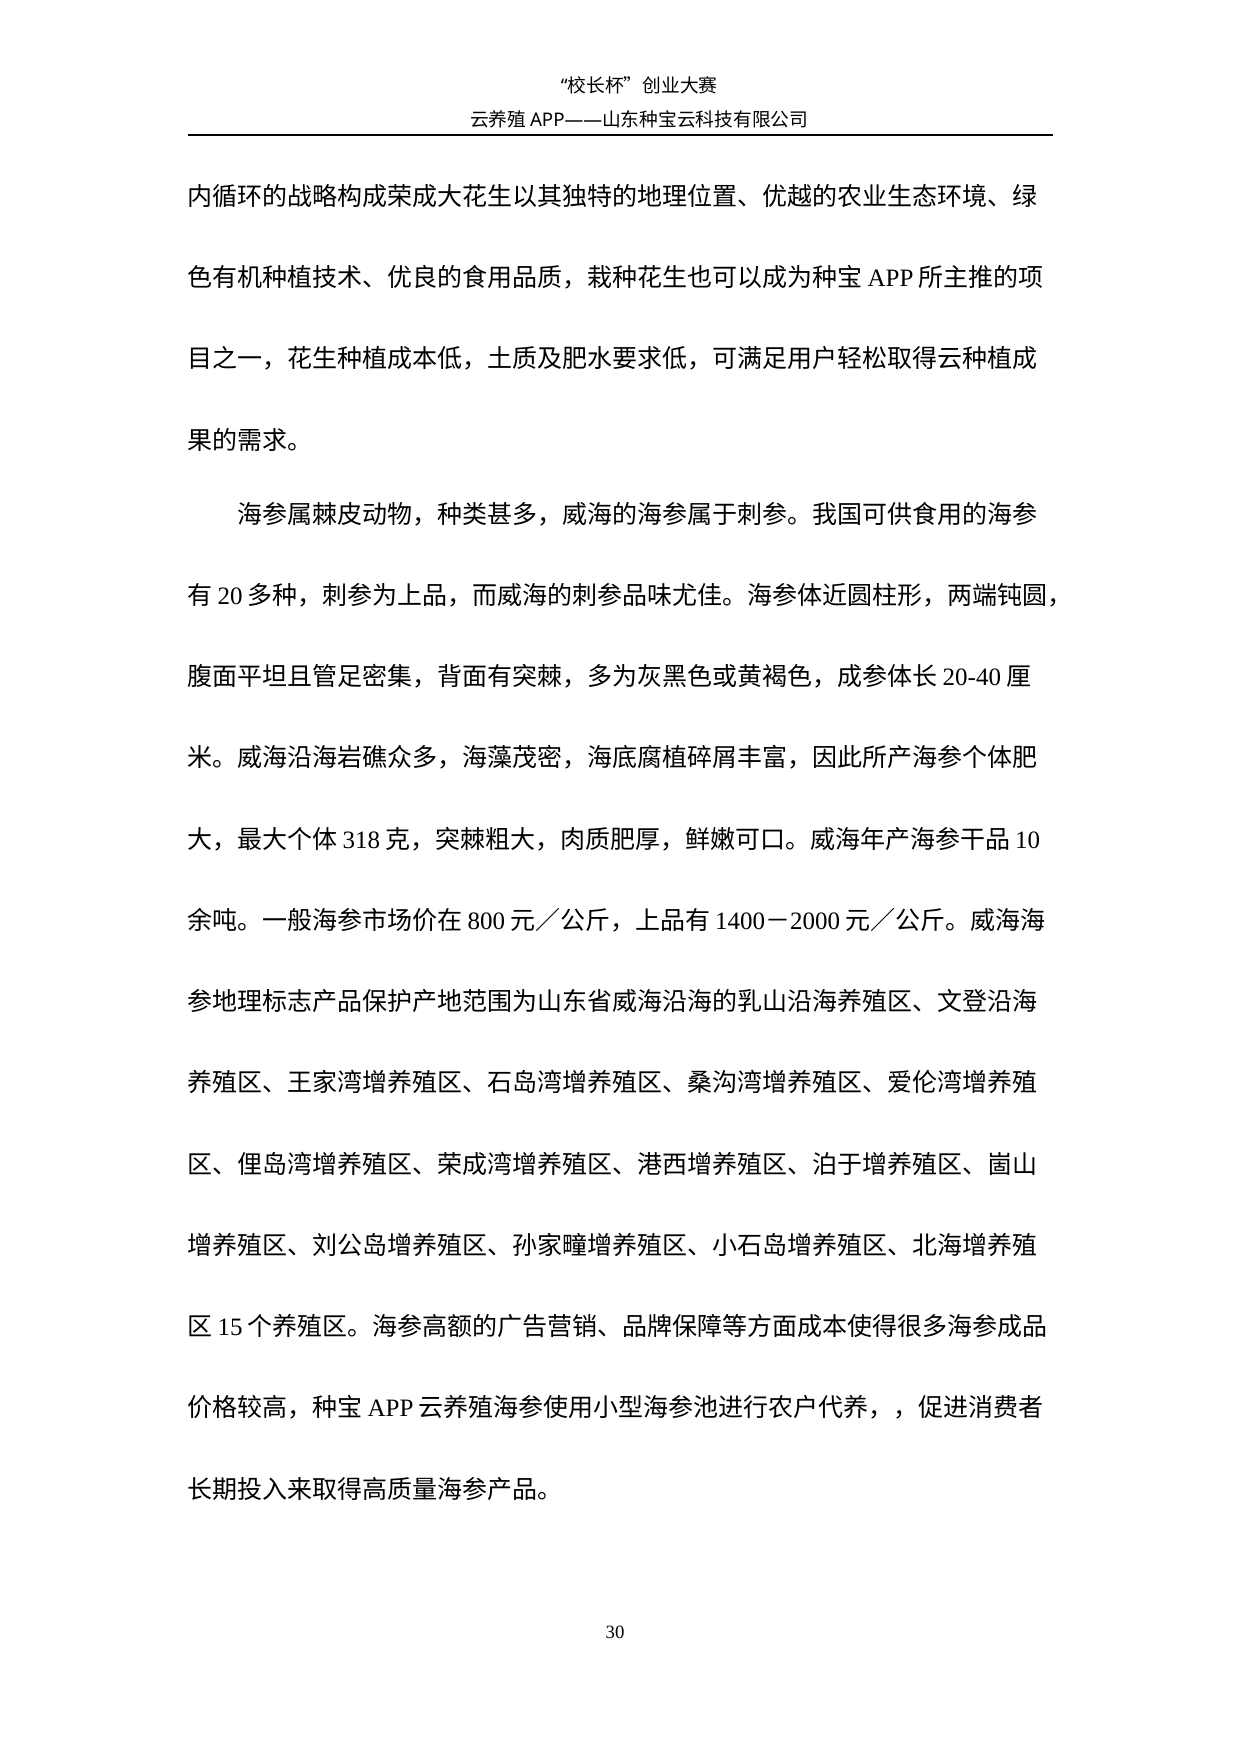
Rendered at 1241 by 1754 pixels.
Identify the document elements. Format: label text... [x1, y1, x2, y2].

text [187, 162, 1053, 471]
text 海参属棘皮动物，种类甚多，威海的海参属于刺参。我国可供食用的海参有20多种，刺参为上品，而威海的刺参品味尤佳。海参体近圆柱形，两端钝圆，腹面平坦且管足密集，背面有突棘，多为灰黑色或黄褐色，成参体长20-40厘米。威海沿海岩礁众多，海藻茂密，海底腐植碎屑丰富，因此所产海参个体肥大，最大个体318克，突棘粗大，肉质肥厚，鲜嫩可口。威海年产海参干品10余吨。一般海参市场价在800元／公斤，上品有1400－2000元／公斤。威海海参地理标志产品保护产地范围为山东省威海沿海的乳山沿海养殖区、文登沿海养殖区、王家湾增养殖区、石岛湾增养殖区、桑沟湾增养殖区、爱伦湾增养殖区、俚岛湾增养殖区、荣成湾增养殖区、港西增养殖区、泊于增养殖区、崮山增养殖区、刘公岛增养殖区、孙家疃增养殖区、小石岛增养殖区、北海增养殖区15个养殖区。海参高额的广告营销、品牌保障等方面成本使得很多海参成品价格较高，种宝APP云养殖海参使用小型海参池进行农户代养，，促进消费者长期投入来取得高质量海参产品。 [187, 480, 1053, 1520]
